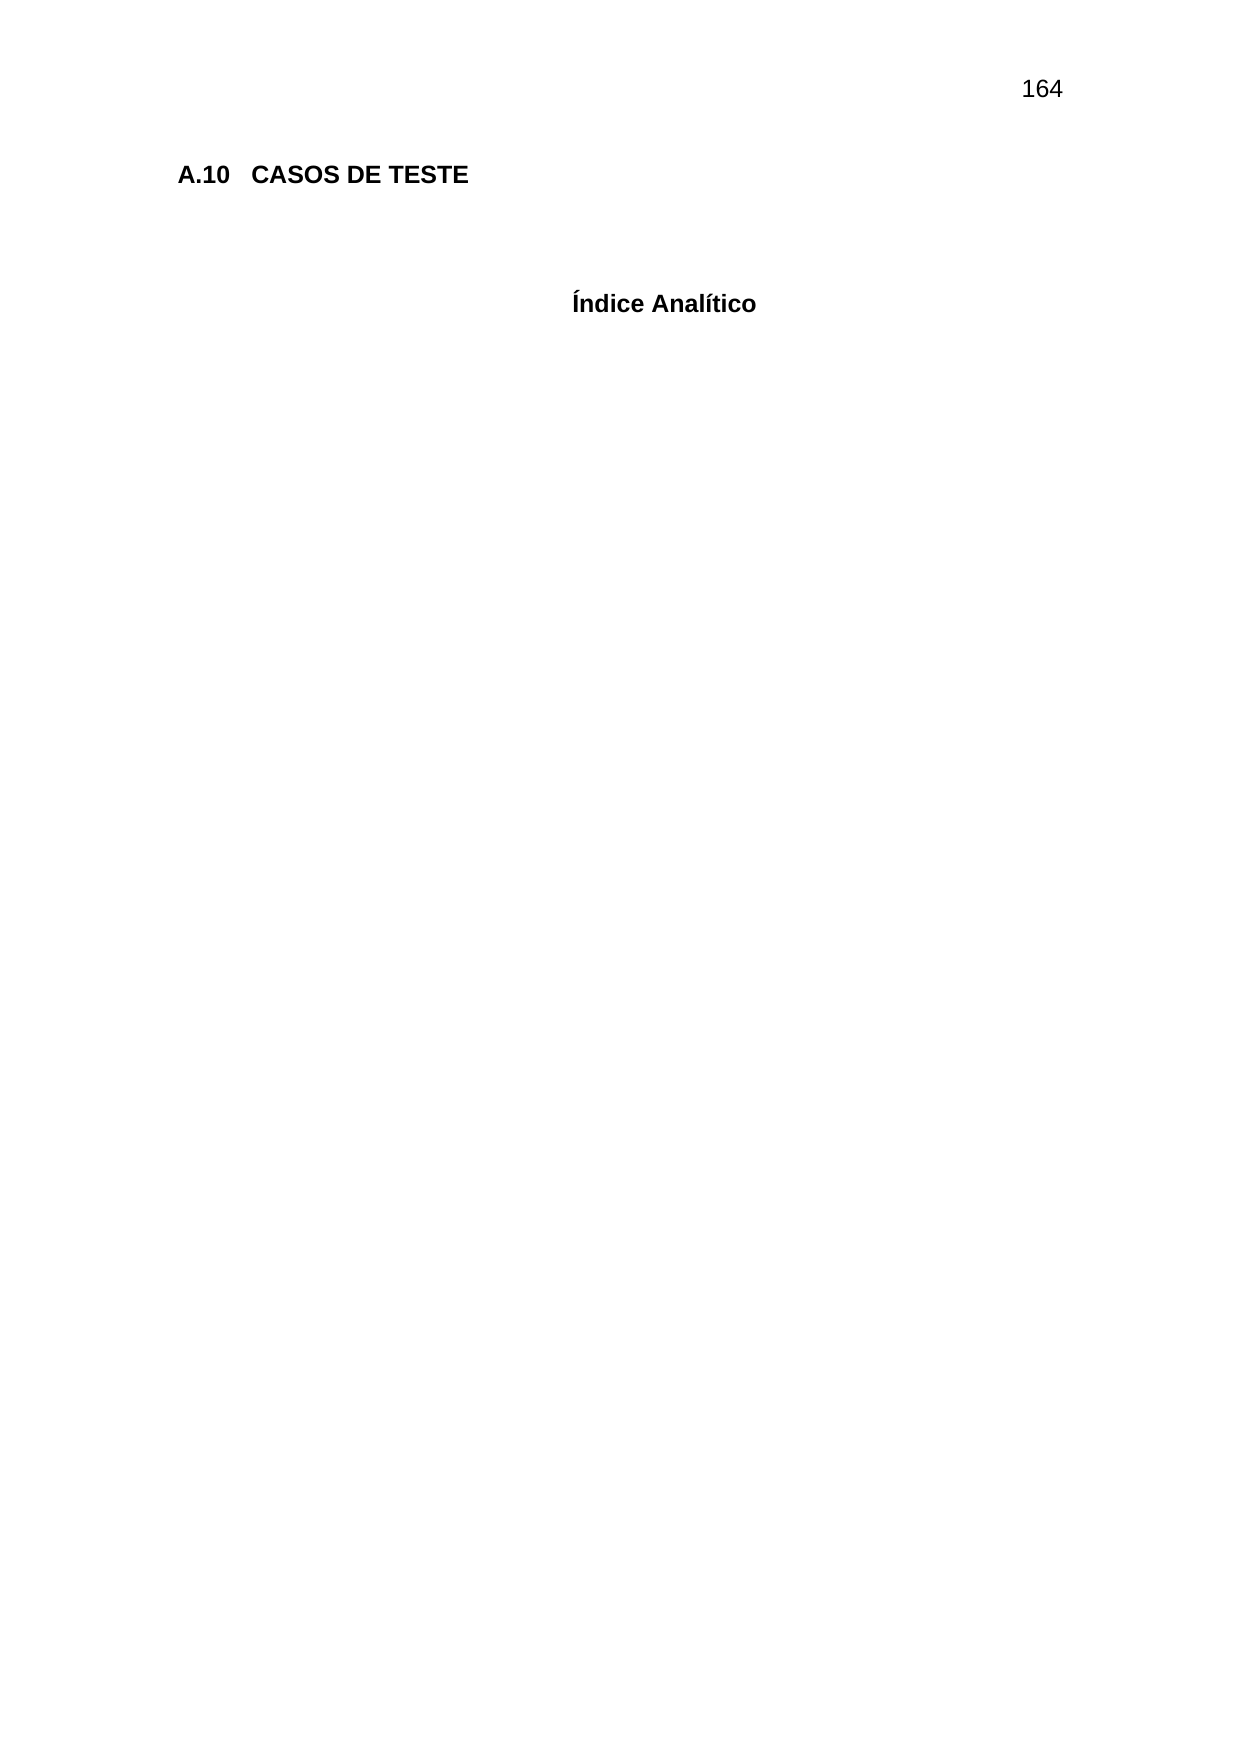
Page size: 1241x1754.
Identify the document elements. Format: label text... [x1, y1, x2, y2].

text Índice Analítico [177, 289, 1063, 318]
text Casos de Teste [177, 160, 1063, 189]
